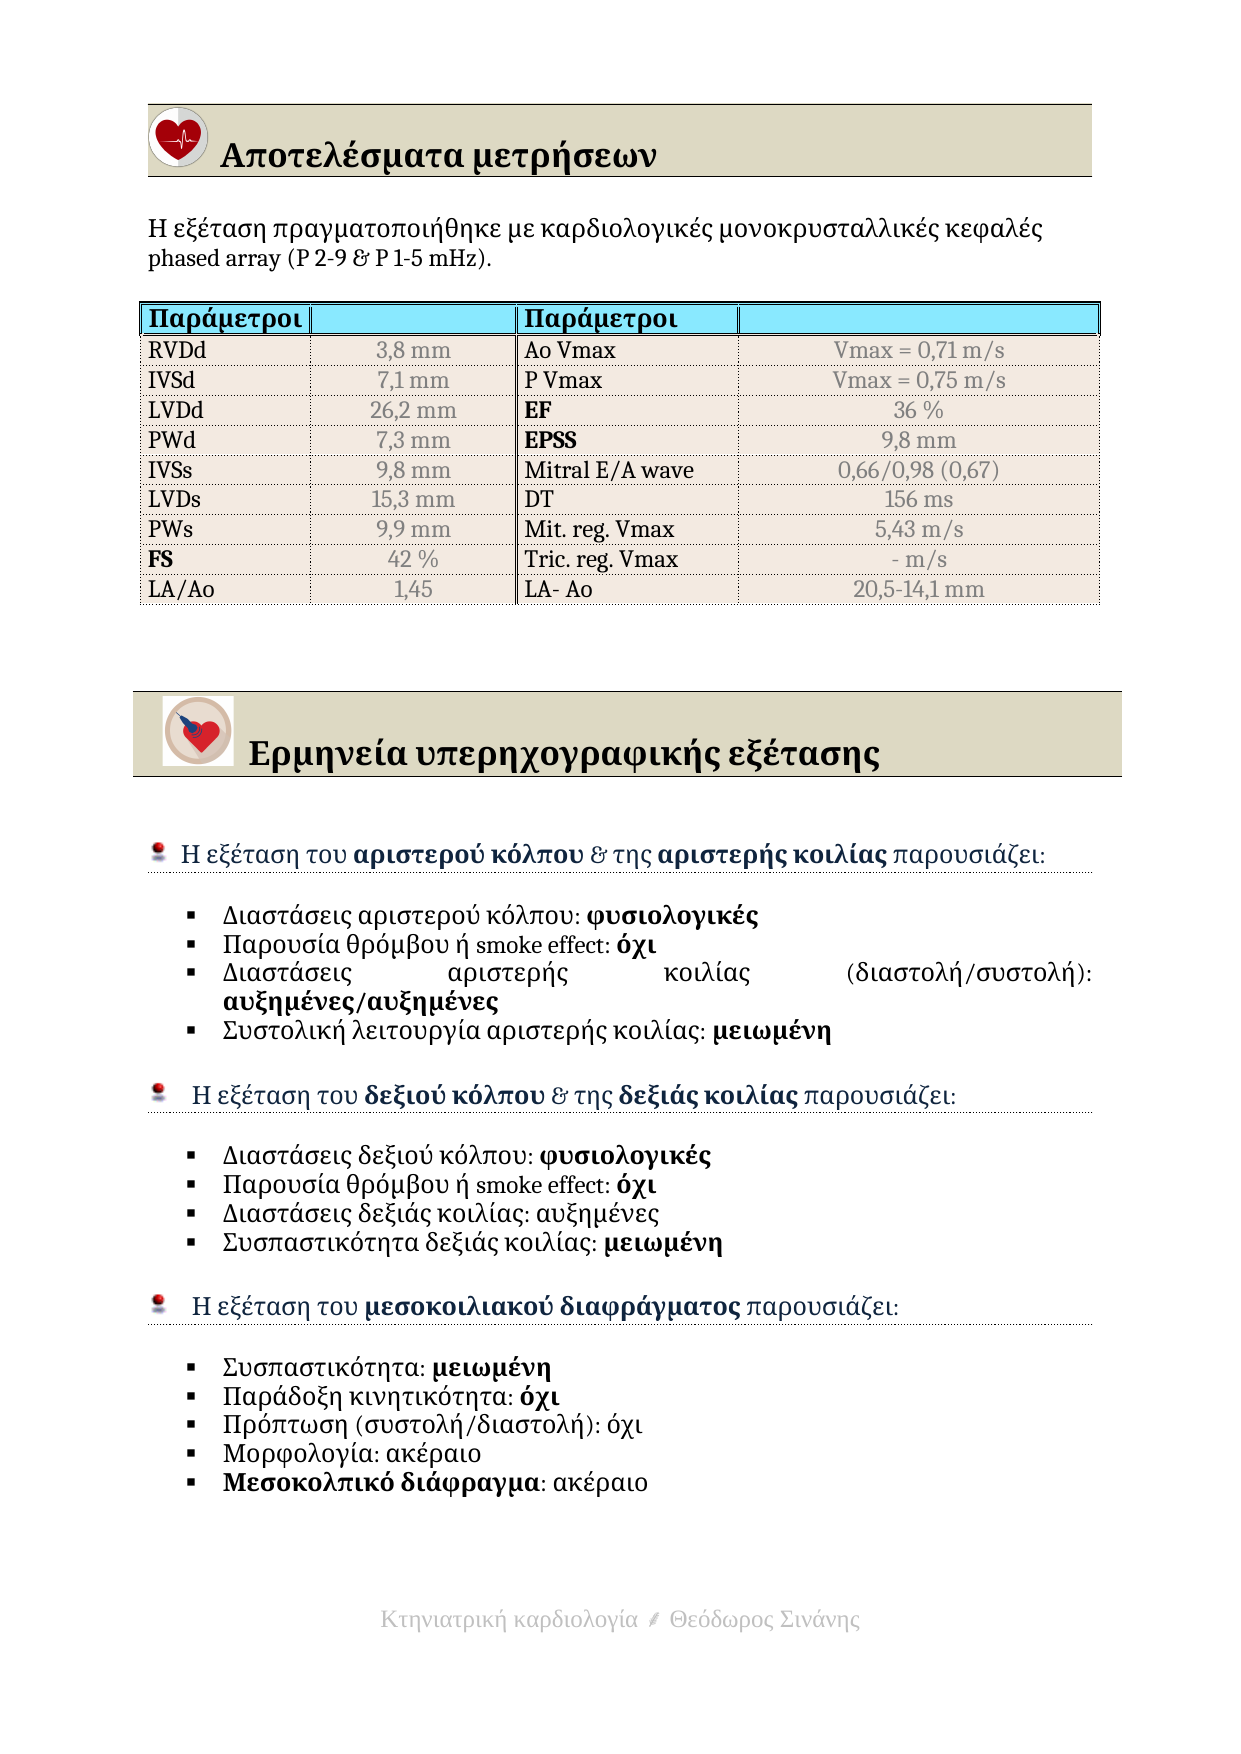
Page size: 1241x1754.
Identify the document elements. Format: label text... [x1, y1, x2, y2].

table_cell RVDd [140, 333, 310, 365]
table_cell - m/s [738, 544, 1100, 574]
table_cell 15,3 mm [310, 484, 515, 514]
list Παρουσία θρόμβου ή smoke effect: όχι [185, 931, 1092, 959]
table_cell 9,8 mm [738, 425, 1100, 454]
table_cell EF [518, 395, 738, 425]
table_cell 156 ms [738, 484, 1100, 514]
text Η εξέταση του αριστερού κόλπου & της αριστερής κοιλίας παρουσιάζει: [148, 834, 1092, 873]
table_cell PWs [140, 514, 310, 544]
table_cell 7,1 mm [310, 365, 515, 395]
list Παρουσία θρόμβου ή smoke effect: όχι [185, 1171, 1092, 1200]
table_header [310, 303, 517, 333]
text Η εξέταση πραγματοποιήθηκε με καρδιολογικές μονοκρυσταλλικές κεφαλές phased array (P 2-9 & P 1-5 mHz). [148, 215, 1092, 273]
text Αποτελέσματα μετρήσεων [148, 105, 1092, 176]
list Διαστάσεις δεξιάς κοιλίας: αυξημένες [185, 1200, 1092, 1228]
list Συσπαστικότητα: μειωμένη [185, 1354, 1092, 1382]
list Διαστάσεις αριστερού κόλπου: φυσιολογικές [185, 902, 1092, 931]
list Πρόπτωση (συστολή/διαστολή): όχι [185, 1411, 1092, 1440]
picture [162, 696, 234, 766]
text Η εξέταση του δεξιού κόλπου & της δεξιάς κοιλίας παρουσιάζει: [148, 1074, 1092, 1113]
picture [147, 106, 209, 168]
table_header [738, 305, 1098, 333]
list Παράδοξη κινητικότητα: όχι [185, 1382, 1092, 1411]
table_cell 26,2 mm [310, 395, 515, 425]
list Διαστάσεις αριστερής κοιλίας (διαστολή/συστολή): αυξημένες/αυξημένες [185, 959, 1092, 1017]
table_cell 3,8 mm [310, 336, 515, 365]
table_cell Ao Vmax [518, 336, 738, 365]
picture [147, 1074, 170, 1104]
table_cell Tric. reg. Vmax [518, 544, 738, 574]
picture [147, 1286, 170, 1316]
list Συστολική λειτουργία αριστερής κοιλίας: μειωμένη [185, 1017, 1092, 1046]
table_cell DT [518, 484, 738, 514]
table_cell Mit. reg. Vmax [518, 514, 738, 544]
table_cell LVDs [140, 484, 310, 514]
table_cell 9,9 mm [310, 514, 515, 544]
table_cell P Vmax [518, 365, 738, 395]
table_cell Vmax = 0,71 m/s [738, 333, 1100, 365]
table_cell 42 % [310, 544, 515, 574]
table_cell LVDd [140, 395, 310, 425]
table_header Παράμετροι [142, 305, 310, 333]
table_cell 1,45 [310, 574, 515, 603]
text Η εξέταση του μεσοκοιλιακού διαφράγματος παρουσιάζει: [148, 1286, 1092, 1325]
list Συσπαστικότητα δεξιάς κοιλίας: μειωμένη [185, 1228, 1092, 1257]
table_cell 7,3 mm [310, 425, 515, 454]
subtitle Ερμηνεία υπερηχογραφικής εξέτασης [133, 692, 1122, 776]
table_cell 36 % [738, 395, 1100, 425]
list Διαστάσεις δεξιού κόλπου: φυσιολογικές [185, 1142, 1092, 1171]
table_cell 9,8 mm [310, 455, 515, 484]
table_cell LA/Ao [140, 574, 310, 603]
table_cell EPSS [518, 425, 738, 454]
table_cell IVSs [140, 455, 310, 484]
table_cell Mitral E/A wave [518, 455, 738, 484]
list Μορφολογία: ακέραιο [185, 1440, 1092, 1469]
table_header Παράμετροι [517, 305, 738, 333]
table_cell 0,66/0,98 (0,67) [738, 455, 1100, 484]
list Μεσοκολπικό διάφραγμα: ακέραιο [185, 1469, 1092, 1497]
table_cell PWd [140, 425, 310, 454]
table_cell IVSd [140, 365, 310, 395]
table_cell FS [140, 544, 310, 574]
table_cell 20,5-14,1 mm [738, 574, 1100, 603]
picture [147, 834, 170, 864]
table_cell Vmax = 0,75 m/s [738, 365, 1100, 395]
table_cell 5,43 m/s [738, 514, 1100, 544]
table_cell LA- Ao [518, 574, 738, 603]
